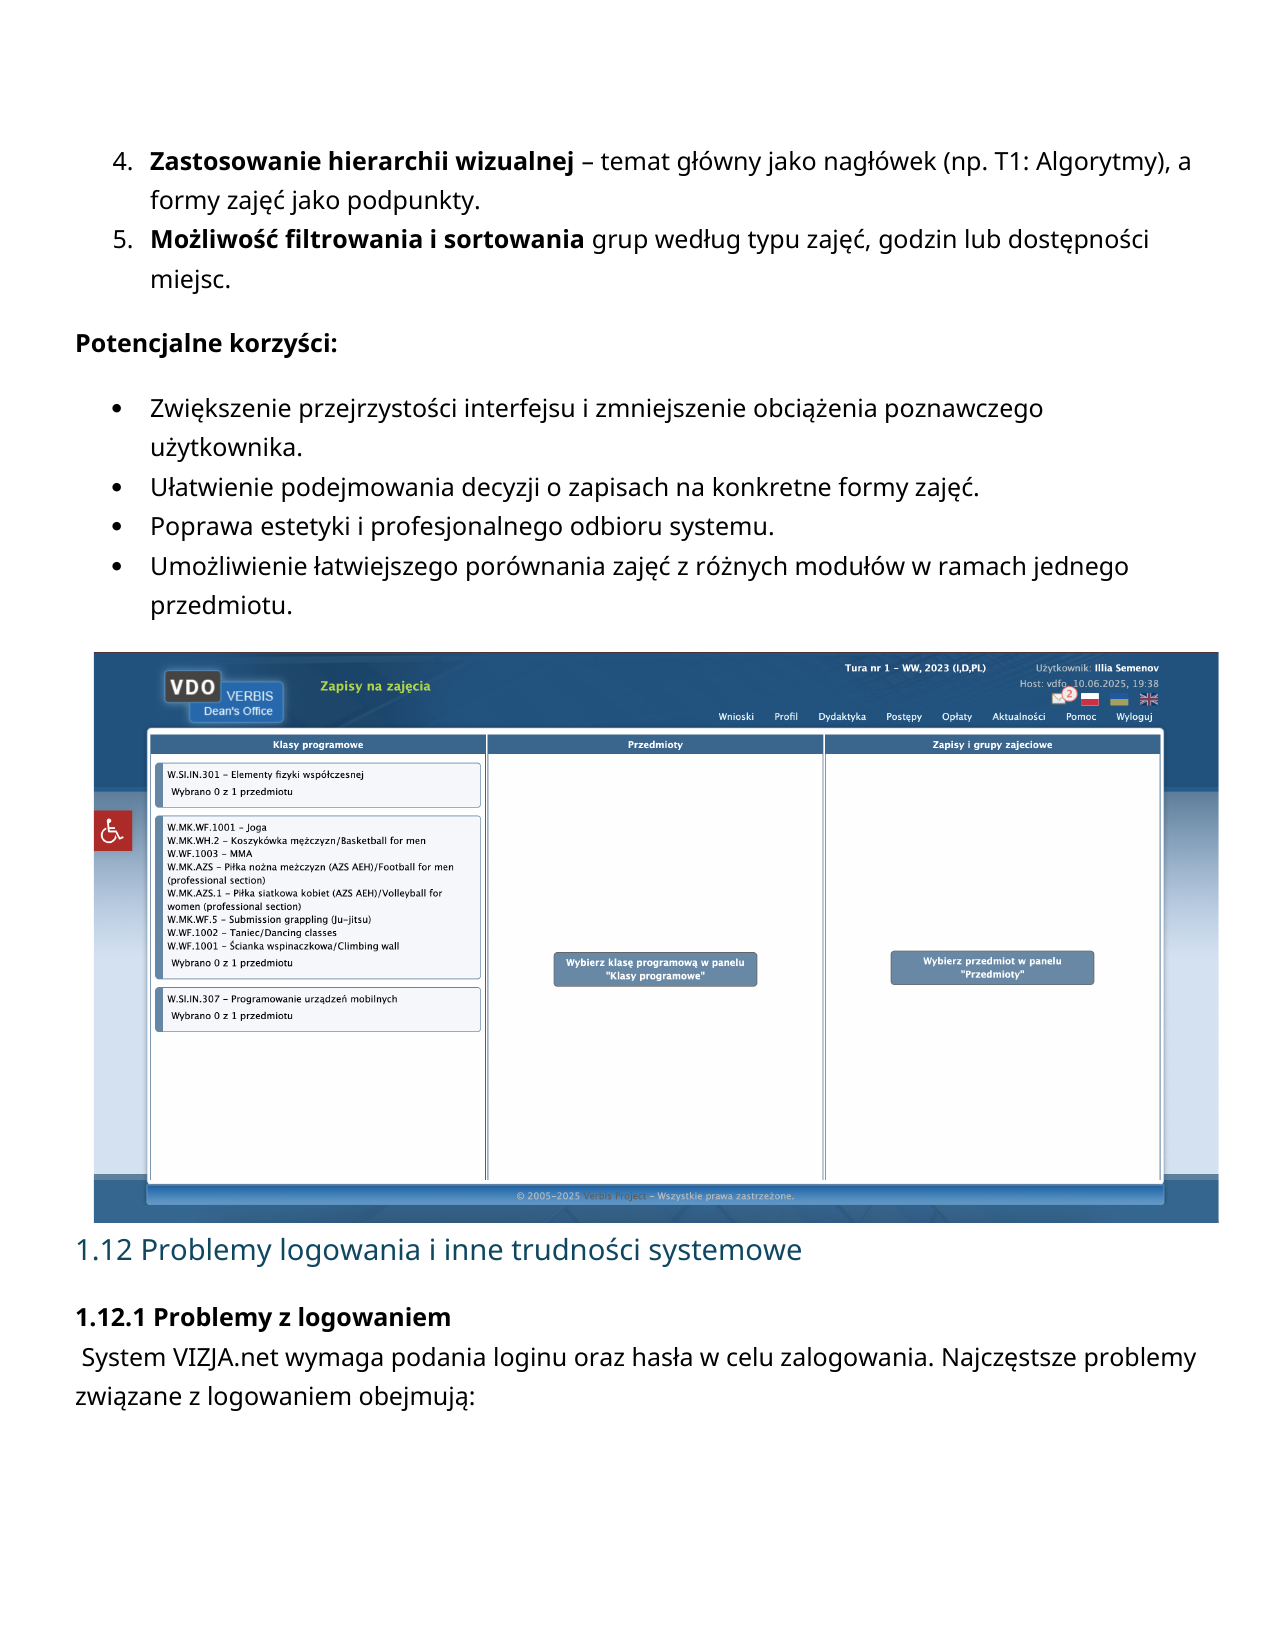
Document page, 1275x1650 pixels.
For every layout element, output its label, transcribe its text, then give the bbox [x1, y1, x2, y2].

list Zwiększenie przejrzystości interfejsu i zmniejszenie obciążenia poznawczego użytkownika. [112, 391, 1200, 464]
list Poprawa estetyki i profesjonalnego odbioru systemu. [112, 509, 1200, 543]
text 1.12.1 Problemy z logowaniem System VIZJA.net wymaga podania loginu oraz hasła w celu zalogowania. Najczęstsze problemy związane z logowaniem obejmują: [75, 1300, 1200, 1413]
subtitle 1.12 Problemy logowania i inne trudności systemowe [75, 652, 1200, 1269]
list Zastosowanie hierarchii wizualnej – temat główny jako nagłówek (np. T1: Algorytmy), a formy zajęć jako podpunkty. [112, 143, 1200, 217]
text Potencjalne korzyści: [75, 326, 1200, 360]
list Umożliwienie łatwiejszego porównania zajęć z różnych modułów w ramach jednego przedmiotu. [112, 548, 1200, 622]
list Ułatwienie podejmowania decyzji o zapisach na konkretne formy zajęć. [112, 469, 1200, 503]
list Możliwość filtrowania i sortowania grup według typu zajęć, godzin lub dostępności miejsc. [112, 222, 1200, 296]
